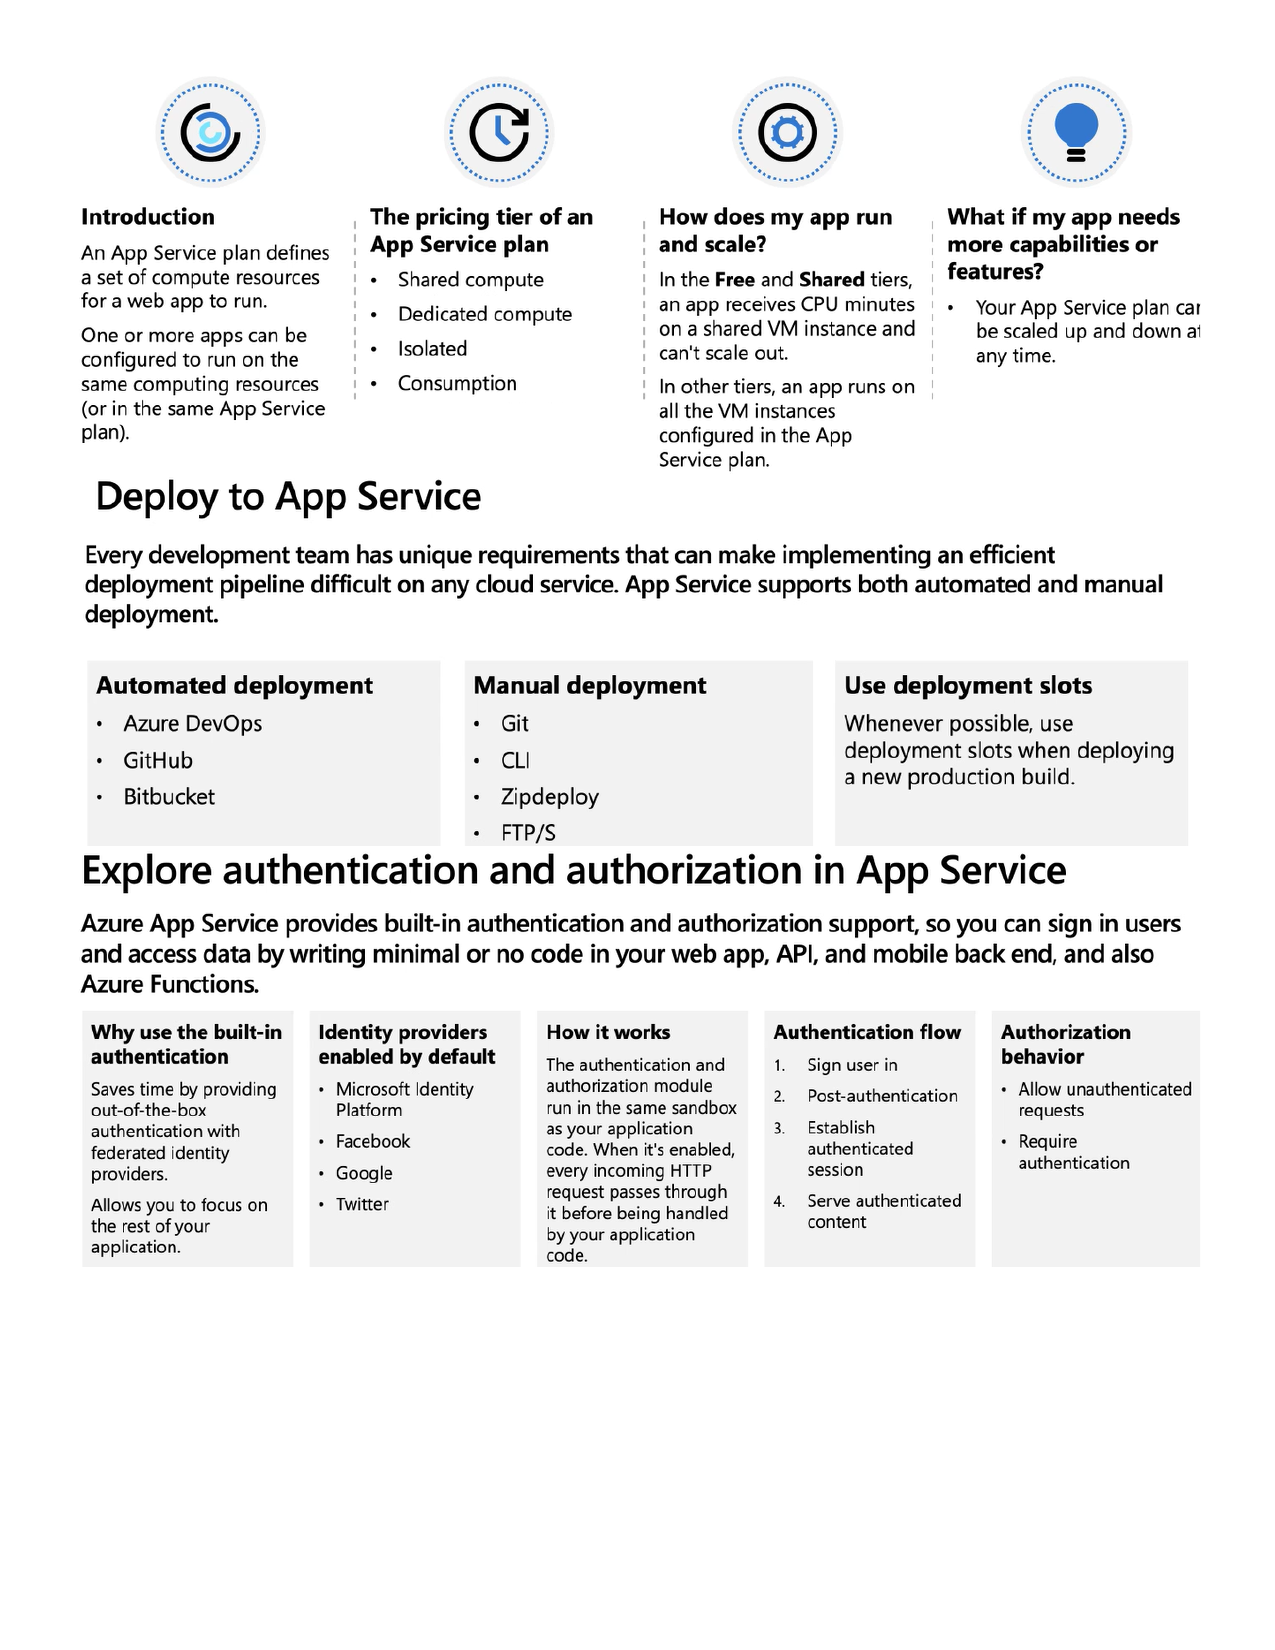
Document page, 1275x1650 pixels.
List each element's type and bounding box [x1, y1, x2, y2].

picture [75, 75, 1200, 1267]
